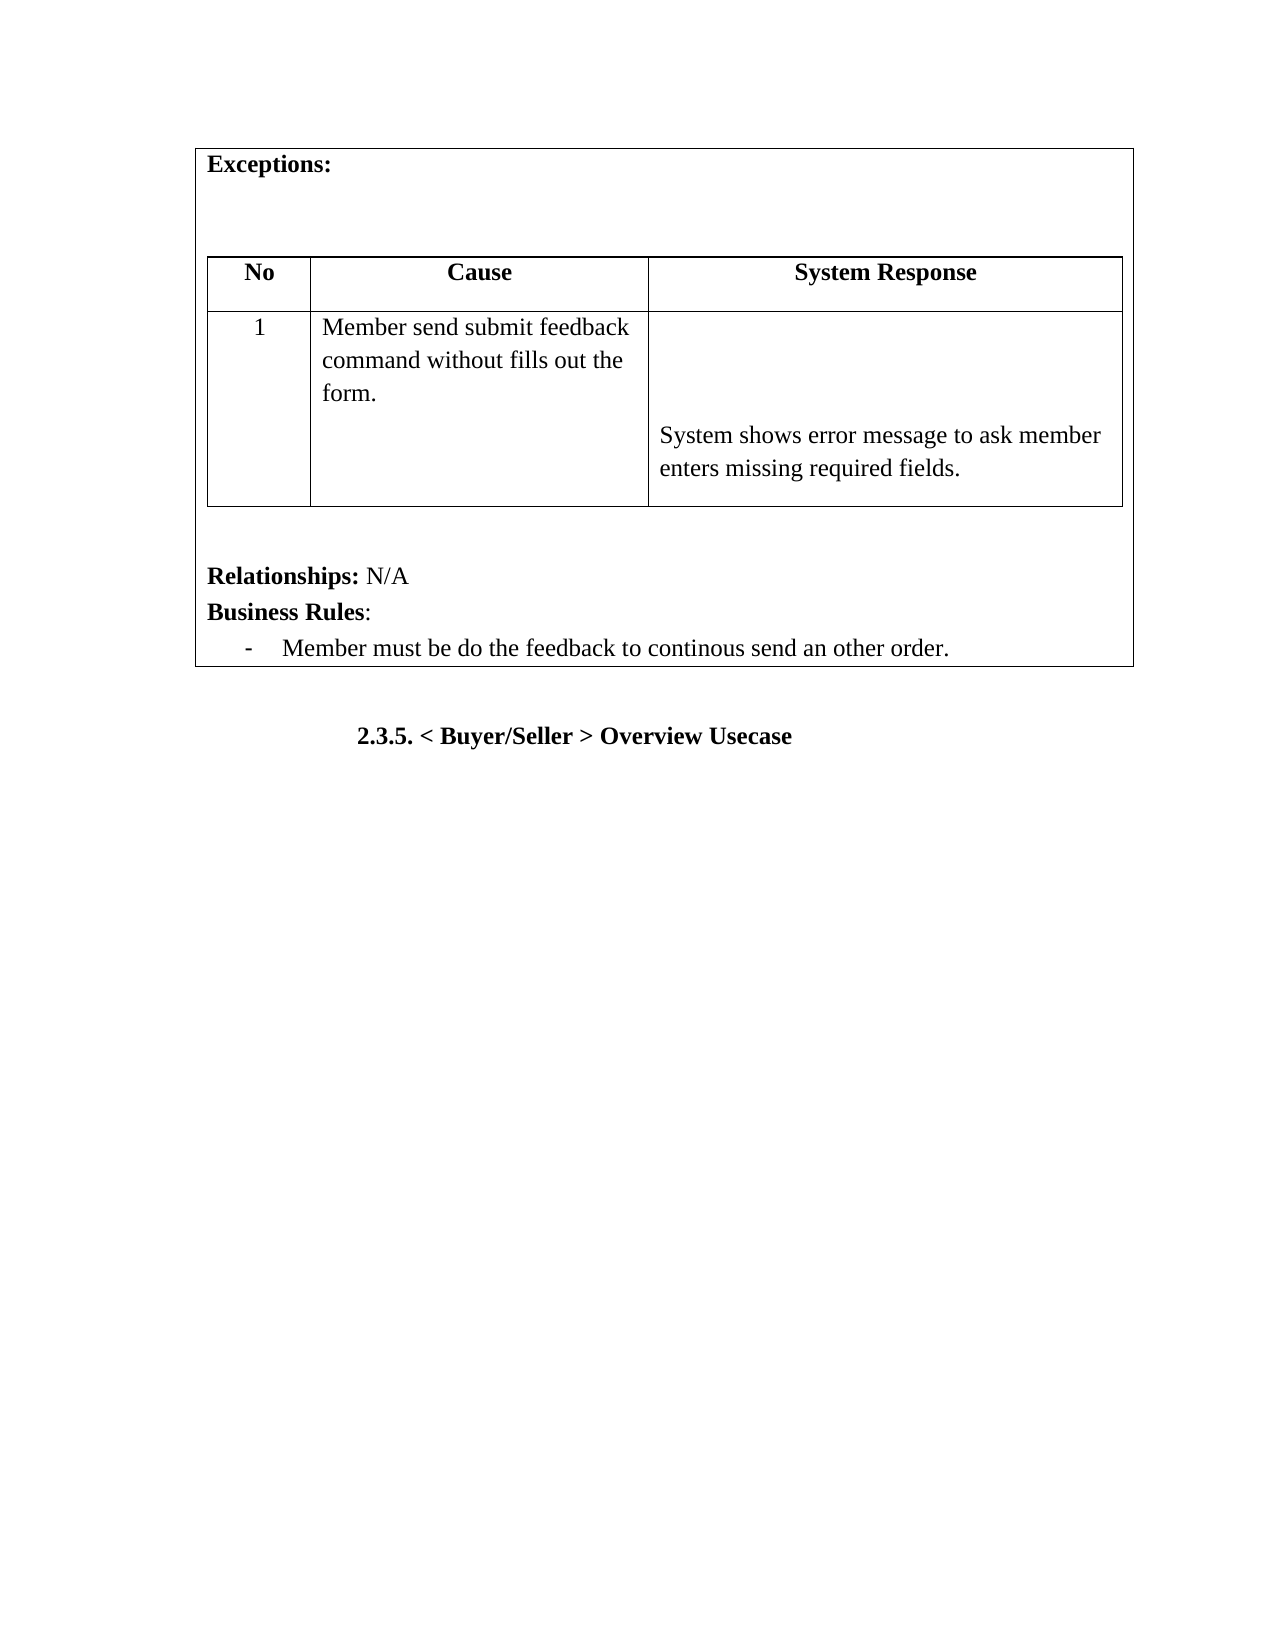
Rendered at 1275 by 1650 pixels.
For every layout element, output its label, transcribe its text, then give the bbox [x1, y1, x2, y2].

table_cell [196, 149, 1133, 666]
text 2.3.5. < Buyer/Seller > Overview Usecase [207, 721, 1157, 750]
